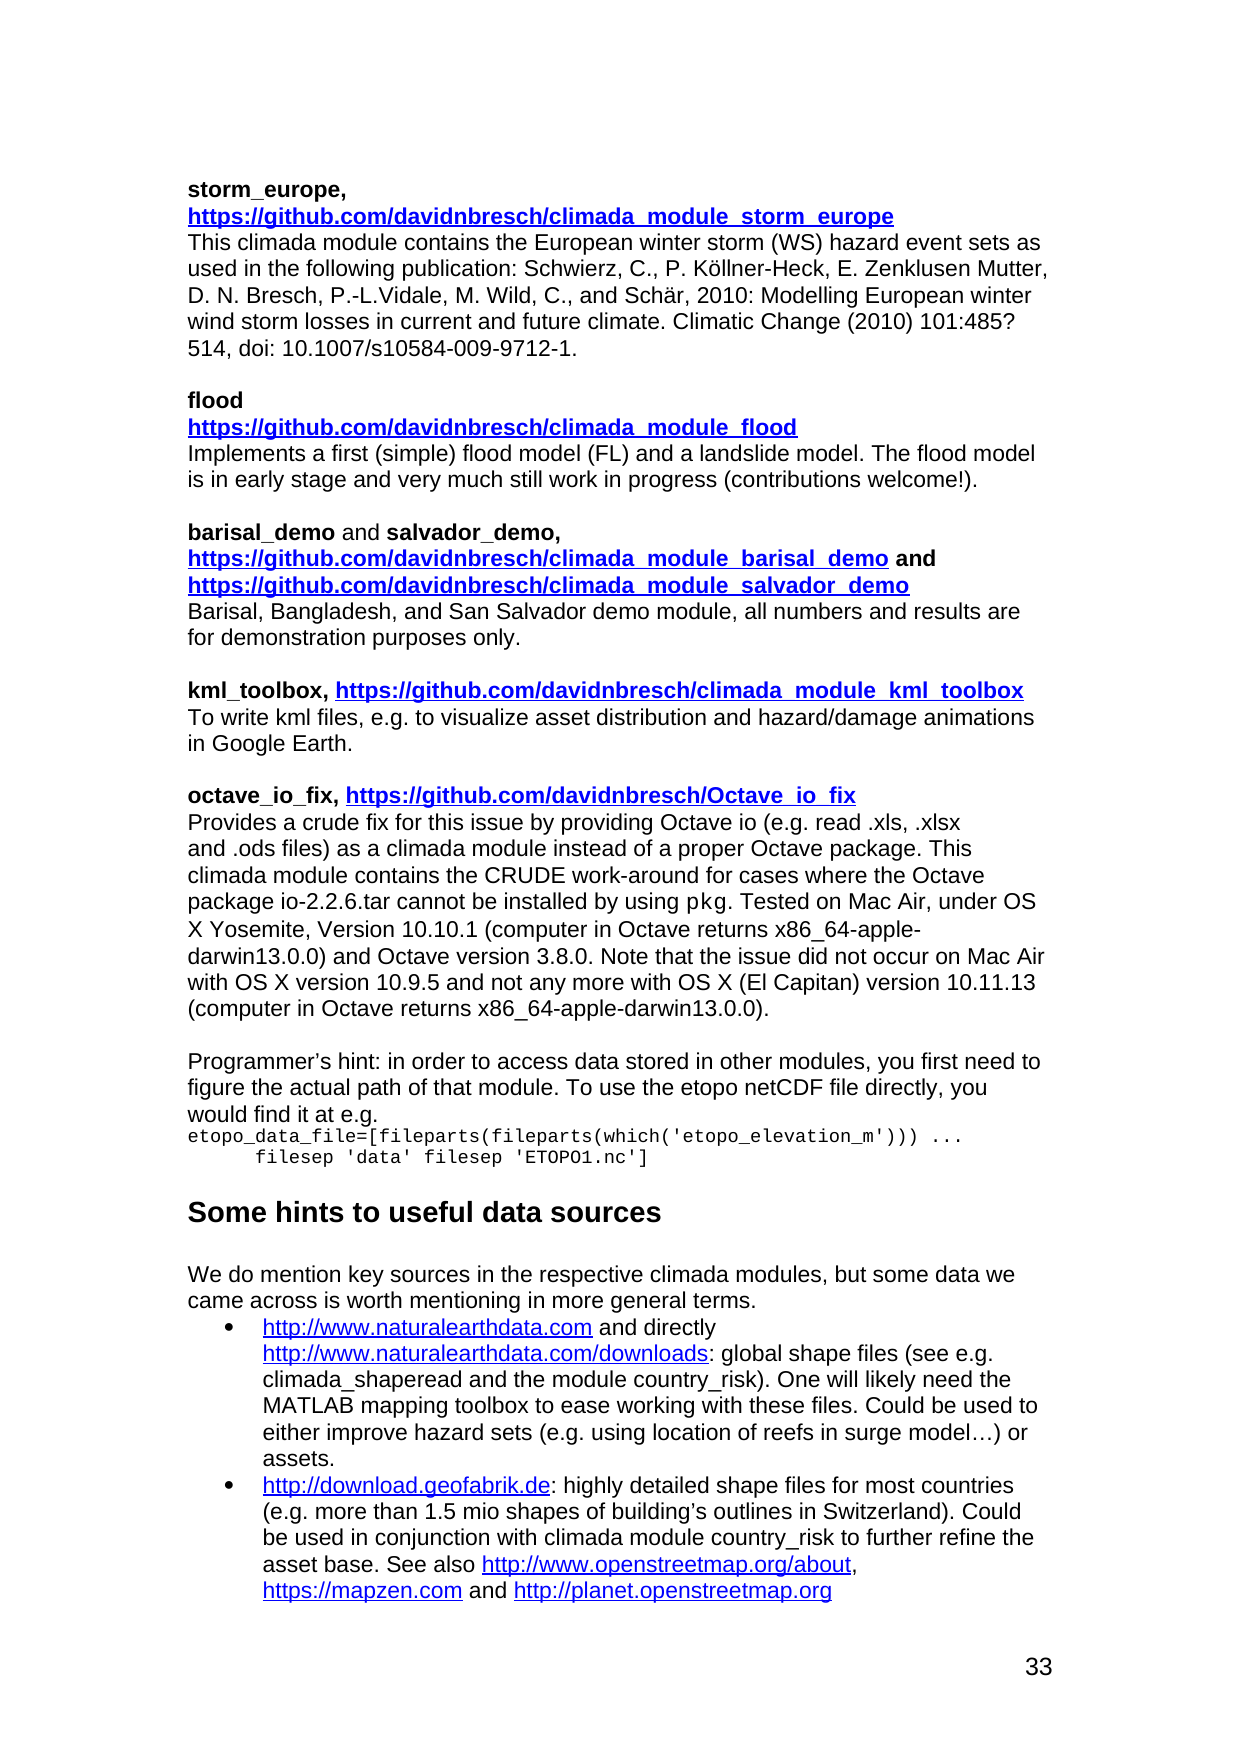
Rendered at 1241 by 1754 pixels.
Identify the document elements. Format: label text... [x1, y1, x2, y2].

text We do mention key sources in the respective climada modules, but some data we came across is worth mentioning in more general terms. [187, 1261, 1053, 1313]
text This climada module contains the European winter storm (WS) hazard event sets as used in the following publication: Schwierz, C., P. Köllner-Heck, E. Zenklusen Mutter, D. N. Bresch, P.-L.Vidale, M. Wild, C., and Schär, 2010: Modelling European winter wind storm losses in current and future climate. Climatic Change (2010) 101:485?514, doi: 10.1007/s10584-009-9712-1. [187, 229, 1053, 361]
list storm_europe, https://github.com/davidnbresch/climada_module_storm_europe [187, 176, 1053, 229]
list octave_io_fix, https://github.com/davidnbresch/Octave_io_fix [187, 782, 1053, 809]
list barisal_demo and salvador_demo, https://github.com/davidnbresch/climada_module_barisal_demo and https://github.com/davidnbresch/climada_module_salvador_demo [187, 519, 1053, 598]
text Implements a first (simple) flood model (FL) and a landslide model. The flood model is in early stage and very much still work in progress (contributions welcome!). [187, 440, 1053, 493]
text https://github.com/davidnbresch/climada_module_flood [187, 413, 1053, 440]
subtitle Some hints to useful data sources [187, 1194, 1053, 1228]
list http://download.geofabrik.de: highly detailed shape files for most countries (e.g. more than 1.5 mio shapes of building’s outlines in Switzerland). Could be used in conjunction with climada module country_risk to further refine the asset base. See also http://www.openstreetmap.org/about, https://mapzen.com and http://planet.openstreetmap.org [225, 1472, 1053, 1603]
text Barisal, Bangladesh, and San Salvador demo module, all numbers and results are for demonstration purposes only. [187, 598, 1053, 651]
text Provides a crude fix for this issue by providing Octave io (e.g. read .xls, .xlsx and .ods files) as a climada module instead of a proper Octave package. This climada module contains the CRUDE work-around for cases where the Octave package io-2.2.6.tar cannot be installed by using pkg. Tested on Mac Air, under OS X Yosemite, Version 10.10.1 (computer in Octave returns x86_64-apple-darwin13.0.0) and Octave version 3.8.0. Note that the issue did not occur on Mac Air with OS X version 10.9.5 and not any more with OS X (El Capitan) version 10.11.13 (computer in Octave returns x86_64-apple-darwin13.0.0). [187, 809, 1053, 1022]
list kml_toolbox, https://github.com/davidnbresch/climada_module_kml_toolbox [187, 677, 1053, 703]
text To write kml files, e.g. to visualize asset distribution and hazard/damage animations in Google Earth. [187, 703, 1053, 756]
text Programmer’s hint: in order to access data stored in other modules, you first need to figure the actual path of that module. To use the etopo netCDF file directly, you would find it at e.g. etopo_data_file=[fileparts(fileparts(which('etopo_elevation_m'))) ... filesep 'data' filesep 'ETOPO1.nc'] [187, 1048, 1053, 1169]
text flood [187, 387, 1053, 413]
list http://www.naturalearthdata.com and directly http://www.naturalearthdata.com/downloads: global shape files (see e.g. climada_shaperead and the module country_risk). One will likely need the MATLAB mapping toolbox to ease working with these files. Could be used to either improve hazard sets (e.g. using location of reefs in surge model…) or assets. [225, 1313, 1053, 1472]
